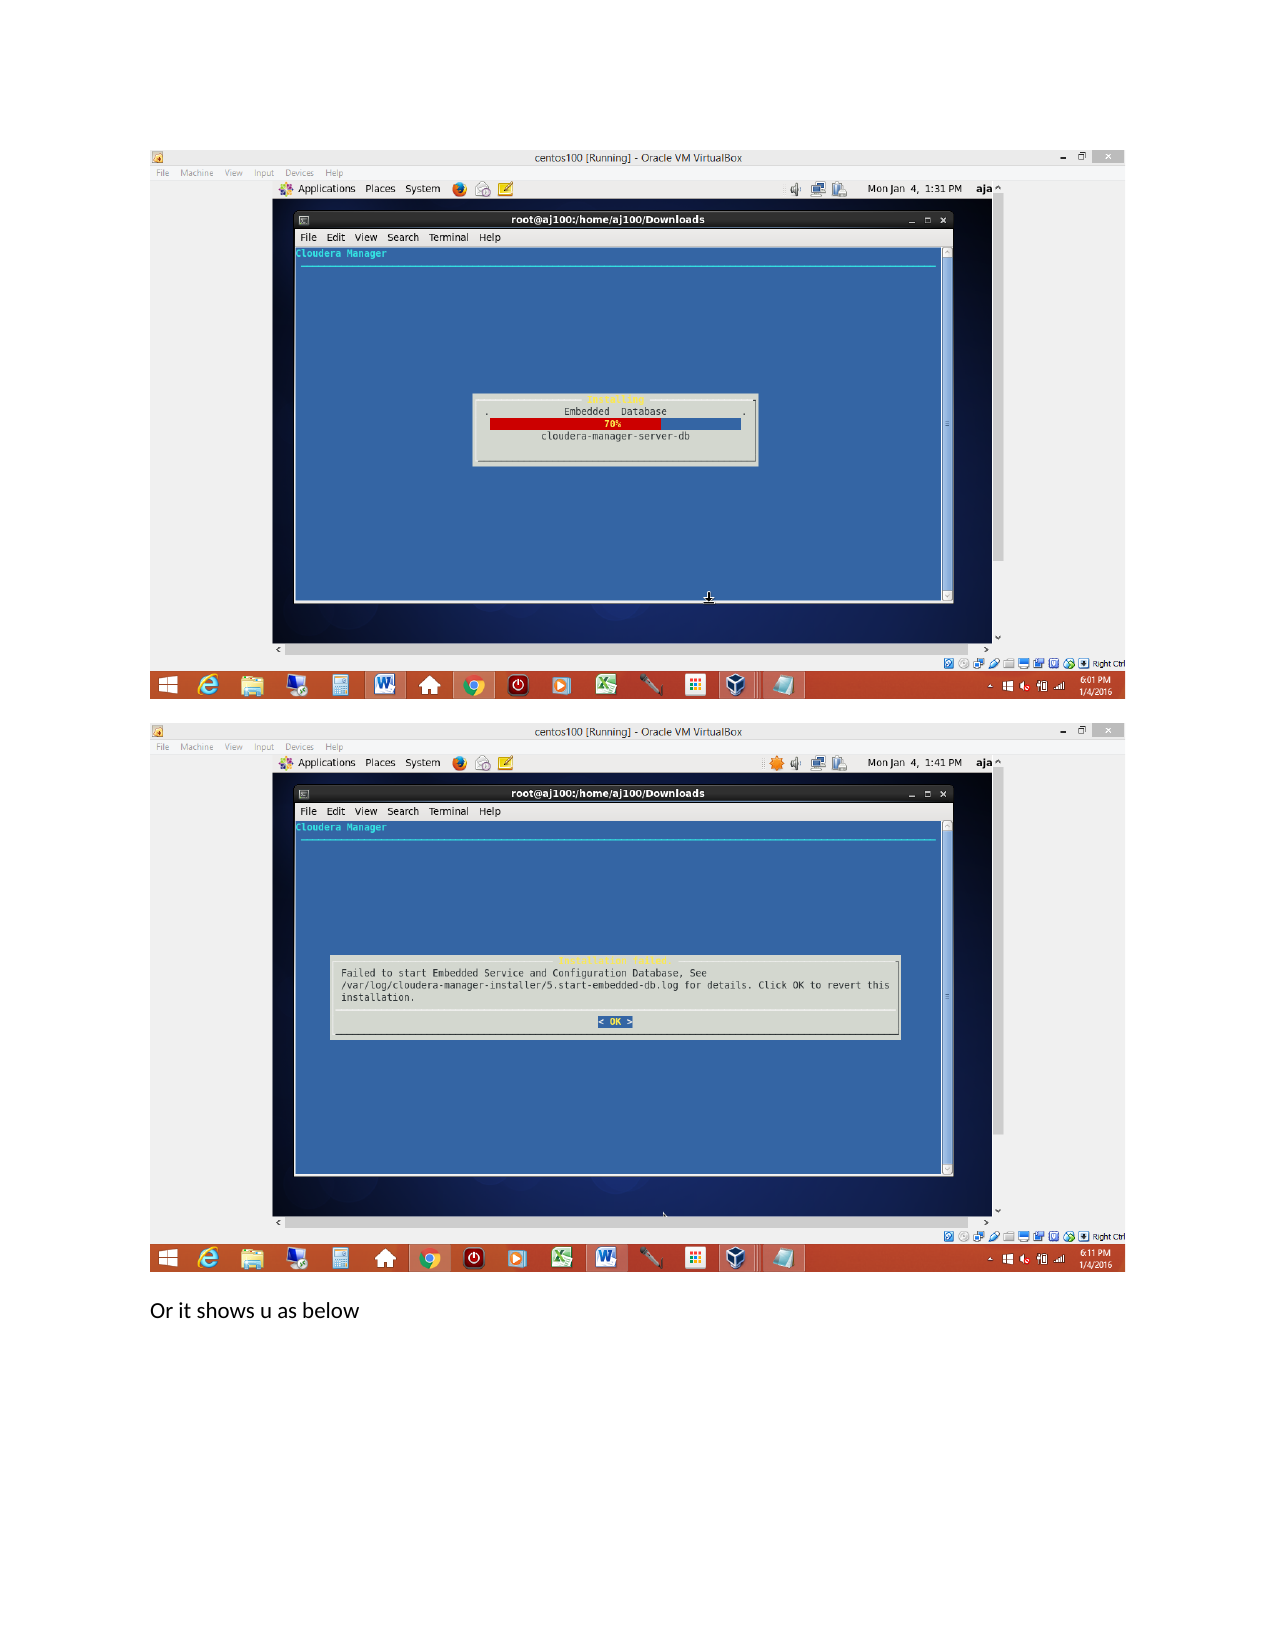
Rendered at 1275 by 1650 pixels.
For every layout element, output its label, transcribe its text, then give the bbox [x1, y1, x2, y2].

picture [150, 150, 1125, 699]
picture [150, 723, 1125, 1272]
text Or it shows u as below [150, 1296, 1125, 1324]
